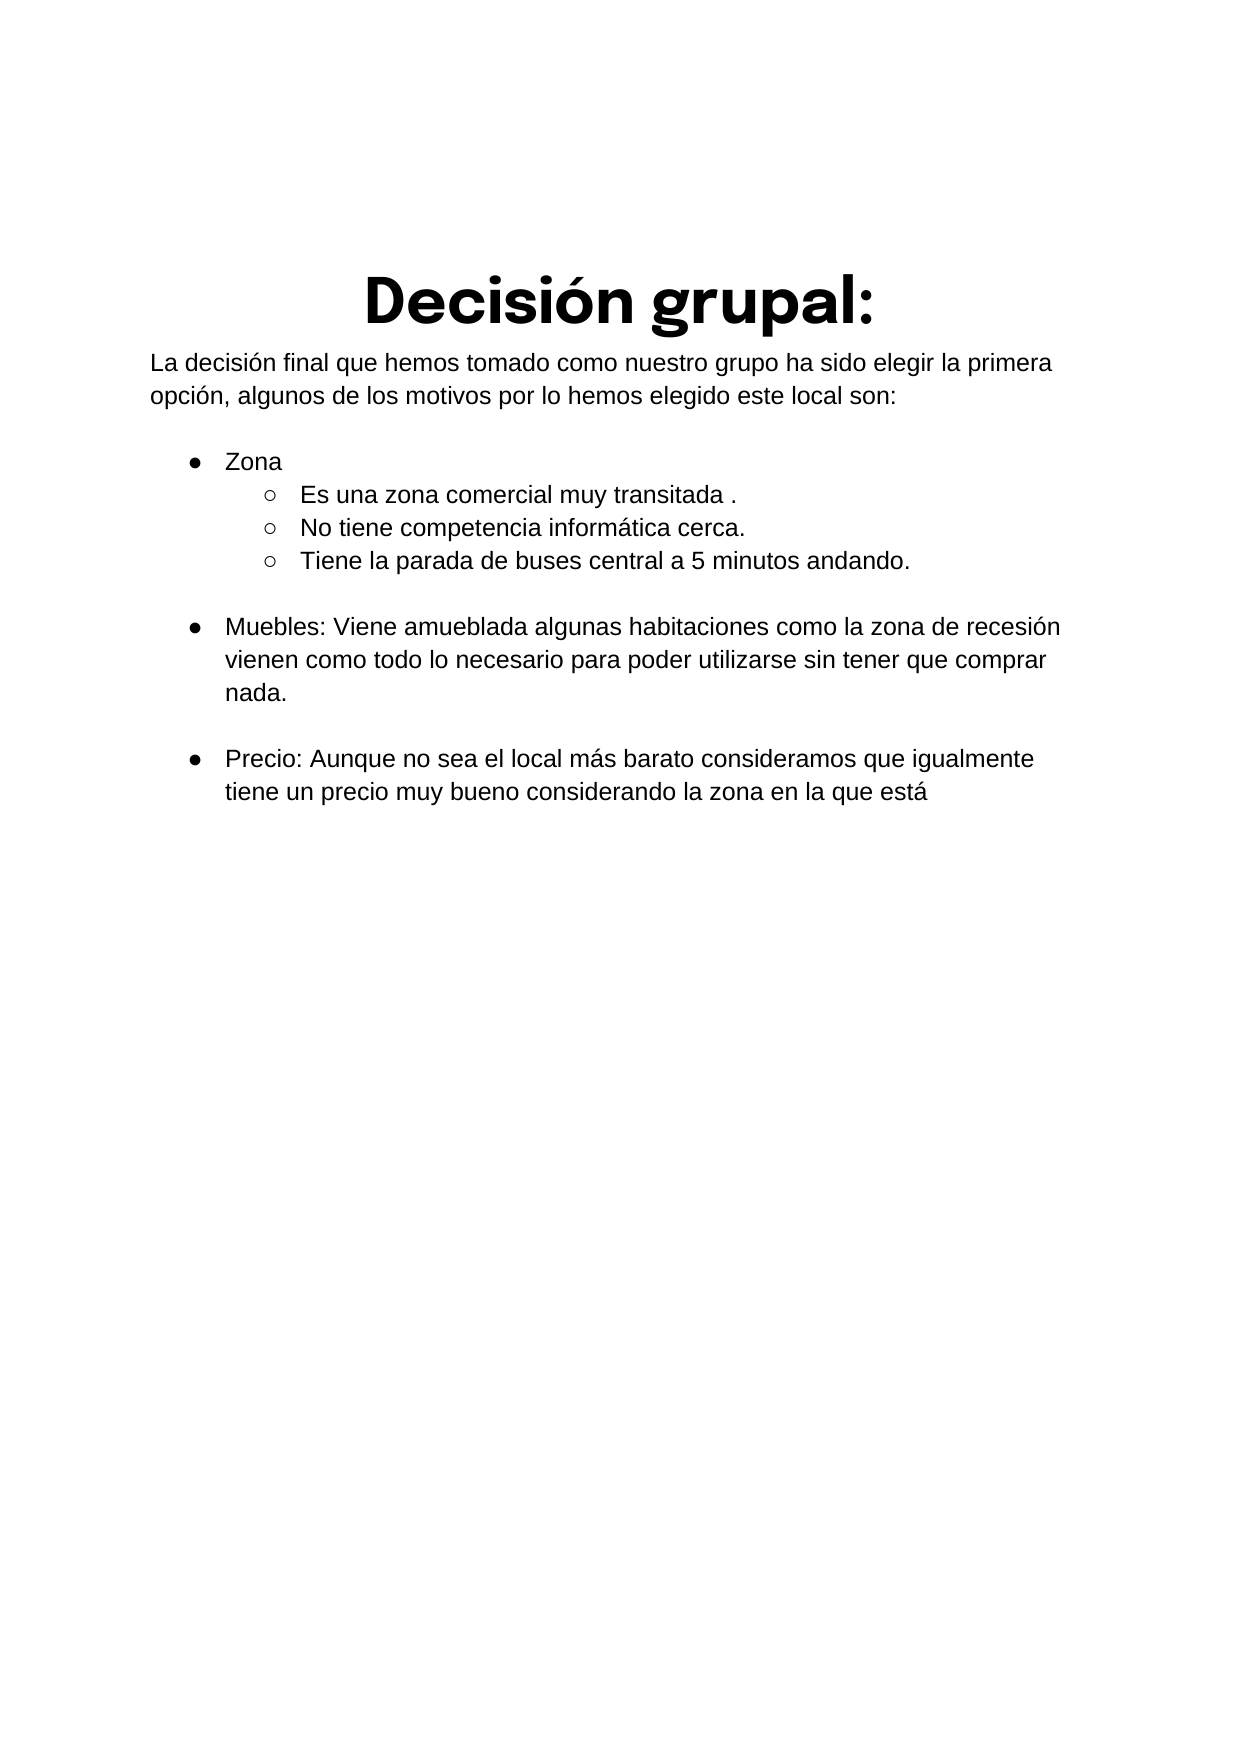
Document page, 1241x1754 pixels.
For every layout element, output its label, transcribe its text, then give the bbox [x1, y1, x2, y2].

list Tiene la parada de buses central a 5 minutos andando. [262, 546, 1090, 574]
text Decisión grupal: [150, 274, 1090, 338]
list Es una zona comercial muy transitada . [262, 480, 1090, 508]
list Zona [187, 447, 1090, 475]
text La decisión final que hemos tomado como nuestro grupo ha sido elegir la primera opción, algunos de los motivos por lo hemos elegido este local son: [150, 348, 1090, 409]
list Muebles: Viene amueblada algunas habitaciones como la zona de recesión vienen como todo lo necesario para poder utilizarse sin tener que comprar nada. [187, 612, 1090, 707]
list No tiene competencia informática cerca. [262, 513, 1090, 541]
list Precio: Aunque no sea el local más barato consideramos que igualmente tiene un precio muy bueno considerando la zona en la que está [187, 744, 1090, 806]
